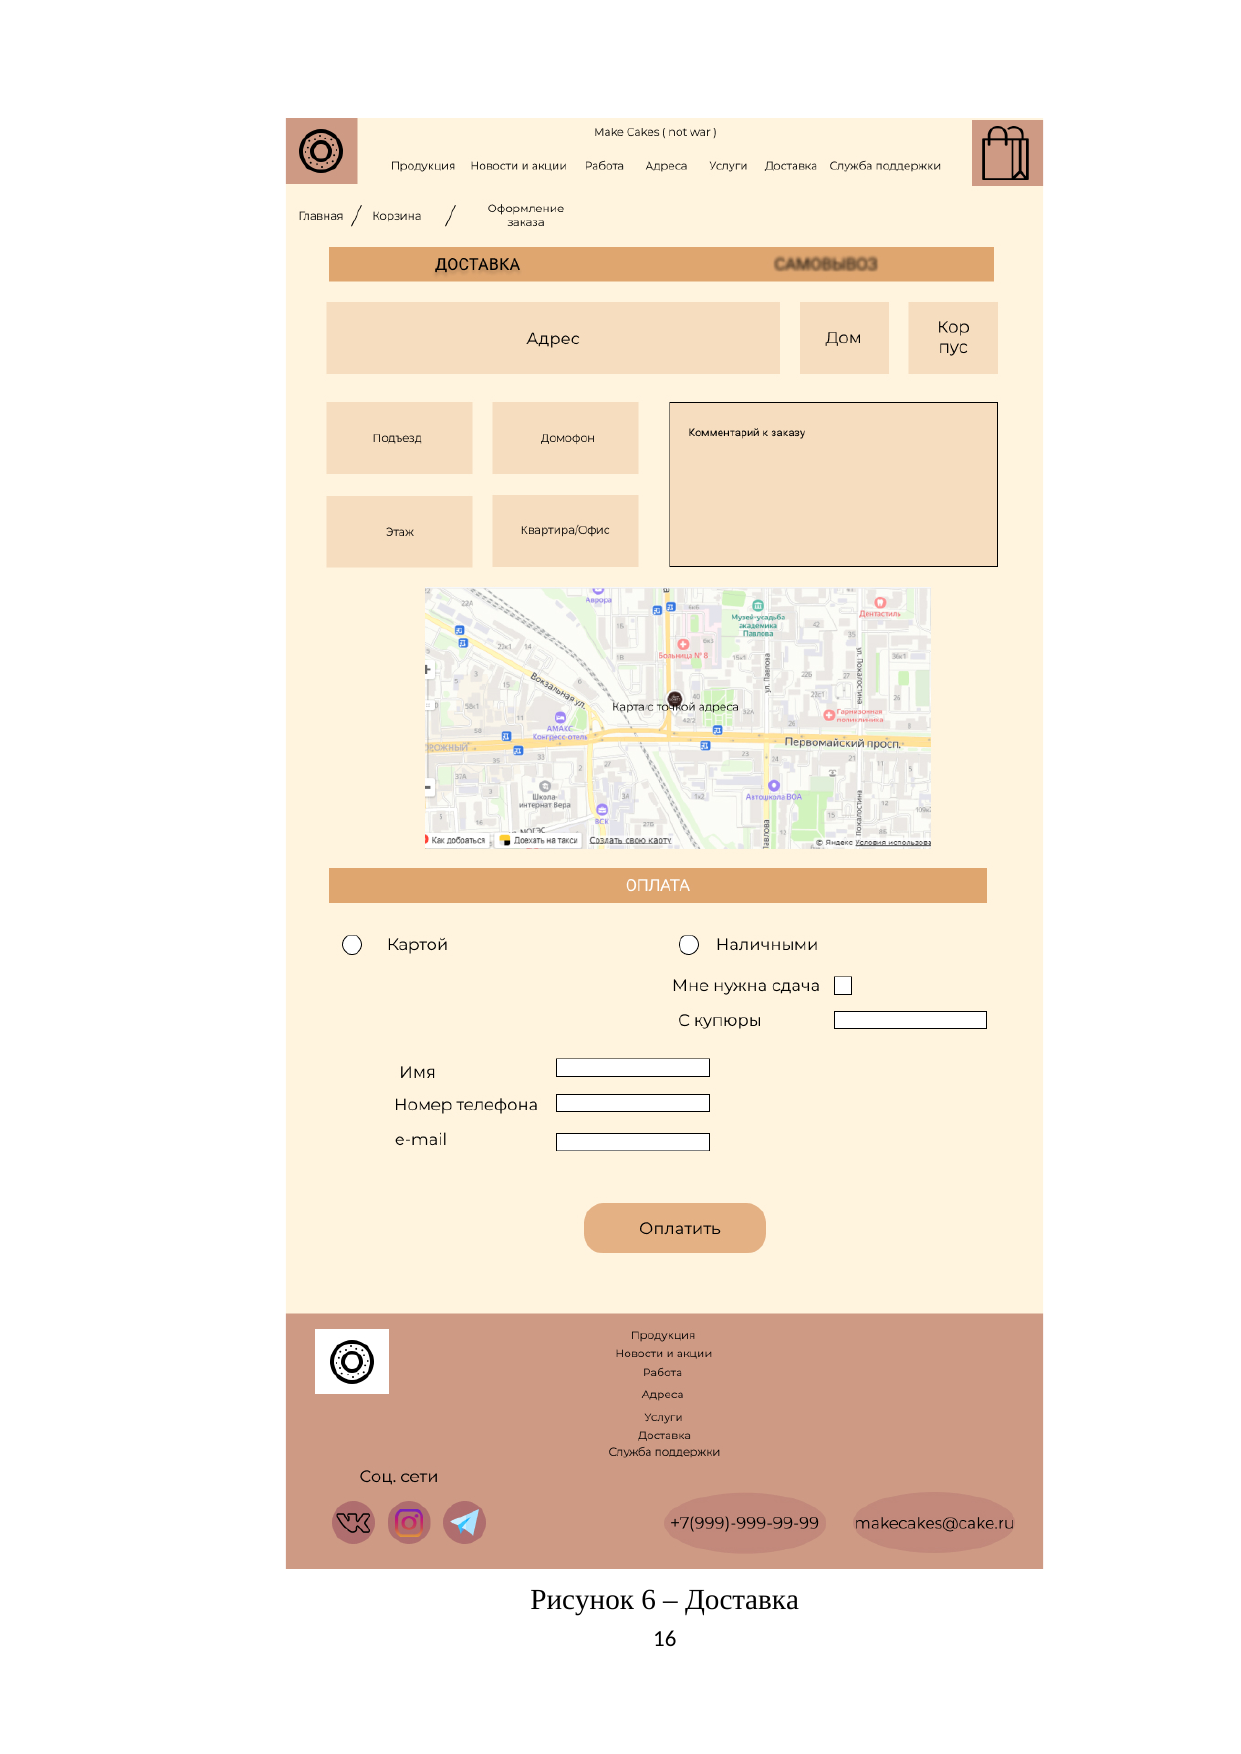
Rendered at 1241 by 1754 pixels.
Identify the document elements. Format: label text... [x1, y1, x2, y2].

picture [285, 118, 1044, 1569]
list Рисунок 6 – Доставка [177, 1582, 1152, 1616]
